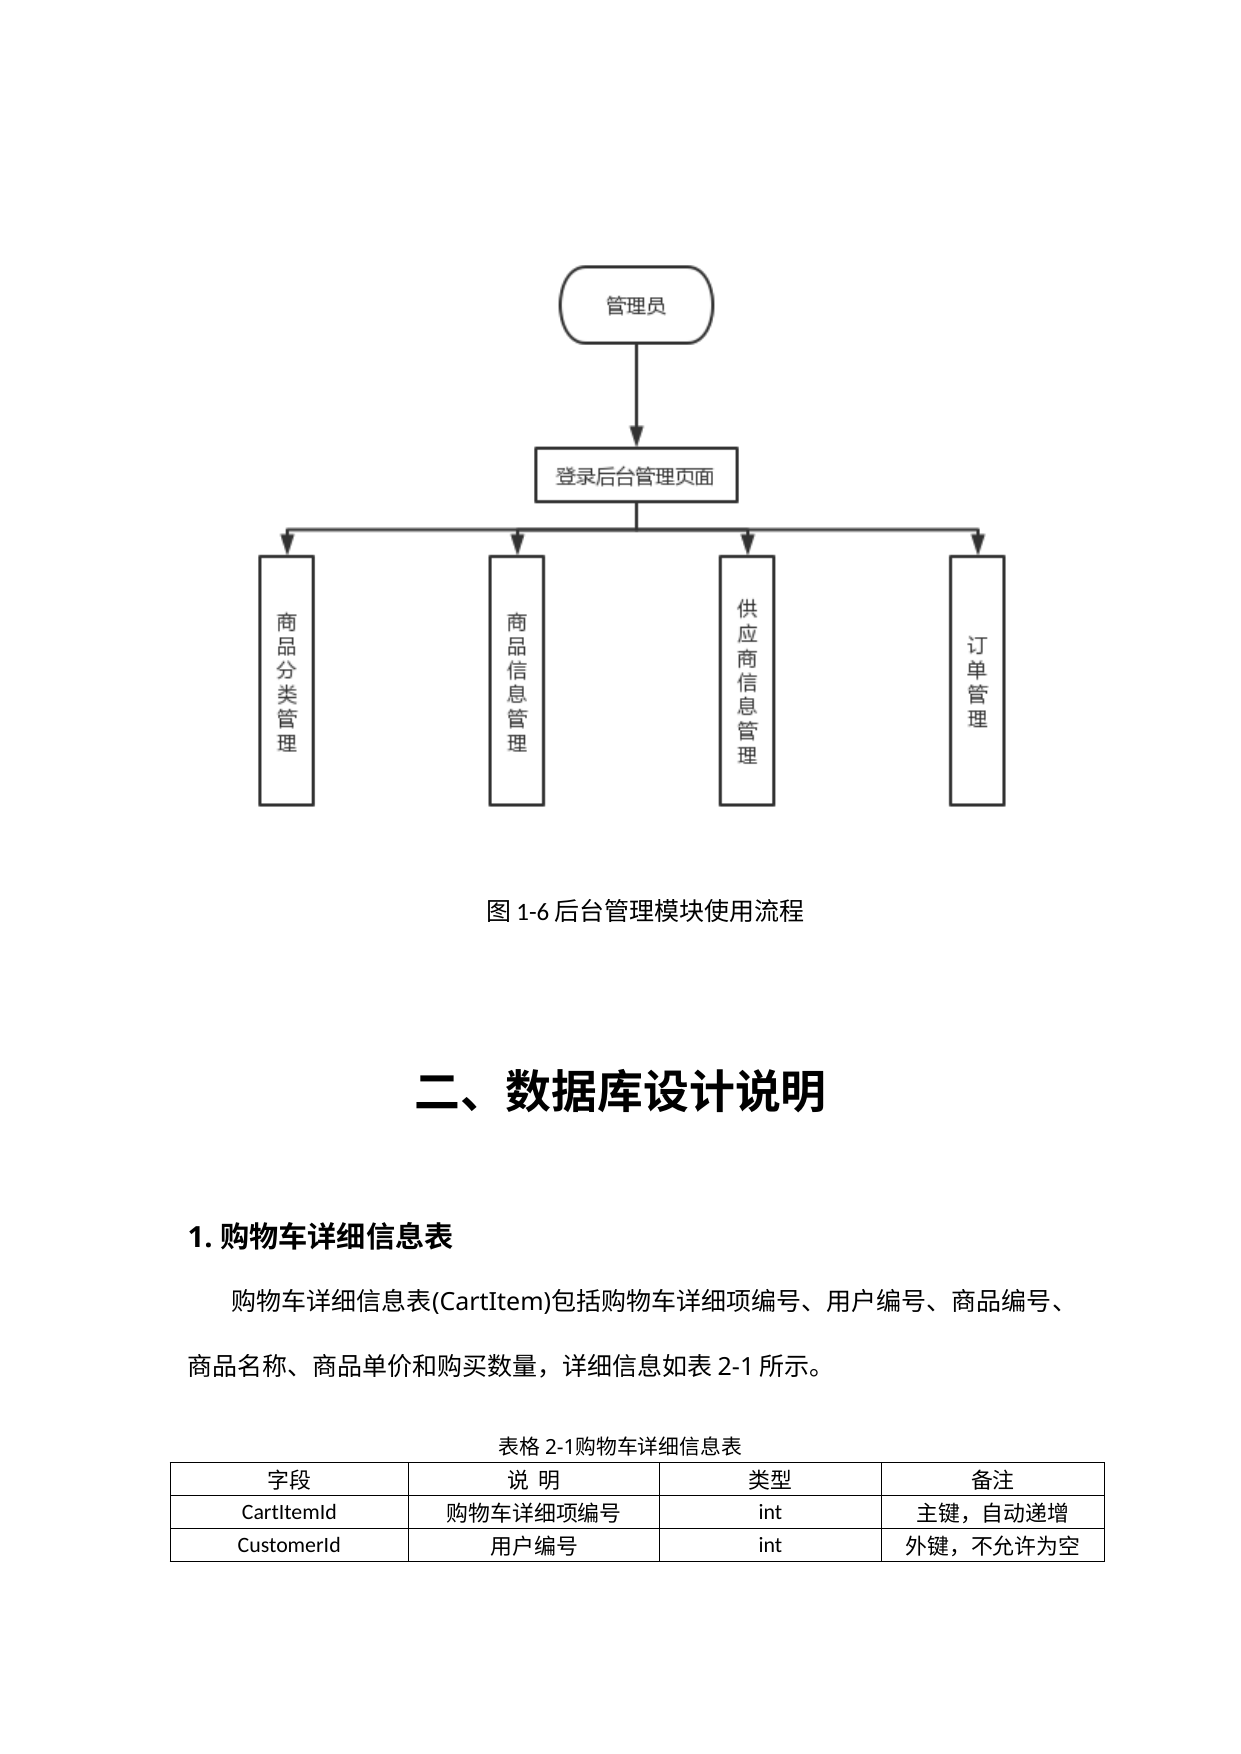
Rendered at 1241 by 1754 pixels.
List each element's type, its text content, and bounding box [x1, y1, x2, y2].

table_header 类型 [660, 1463, 881, 1495]
picture [187, 194, 1053, 854]
table_cell CartItemId [171, 1496, 408, 1528]
table_cell 主键，自动递增 [882, 1496, 1104, 1528]
table_cell 外键，不允许为空 [882, 1529, 1104, 1561]
table_cell 购物车详细项编号 [409, 1496, 659, 1528]
table_cell CustomerId [171, 1529, 408, 1561]
table_cell 用户编号 [409, 1529, 659, 1561]
table_cell int [660, 1496, 881, 1528]
text 图1-6后台管理模块使用流程 [187, 877, 1053, 942]
table_header 字段 [171, 1463, 408, 1495]
text 二、数据库设计说明 [187, 1039, 1053, 1137]
table_cell int [660, 1529, 881, 1561]
list 购物车详细信息表 [187, 1202, 1053, 1267]
table_header 备注 [882, 1463, 1104, 1495]
list 购物车详细信息表(CartItem)包括购物车详细项编号、用户编号、商品编号、商品名称、商品单价和购买数量，详细信息如表2-1所示。 [187, 1267, 1053, 1397]
text 表格 2-1购物车详细信息表 [187, 1429, 1053, 1462]
table_header 说 明 [409, 1463, 659, 1495]
